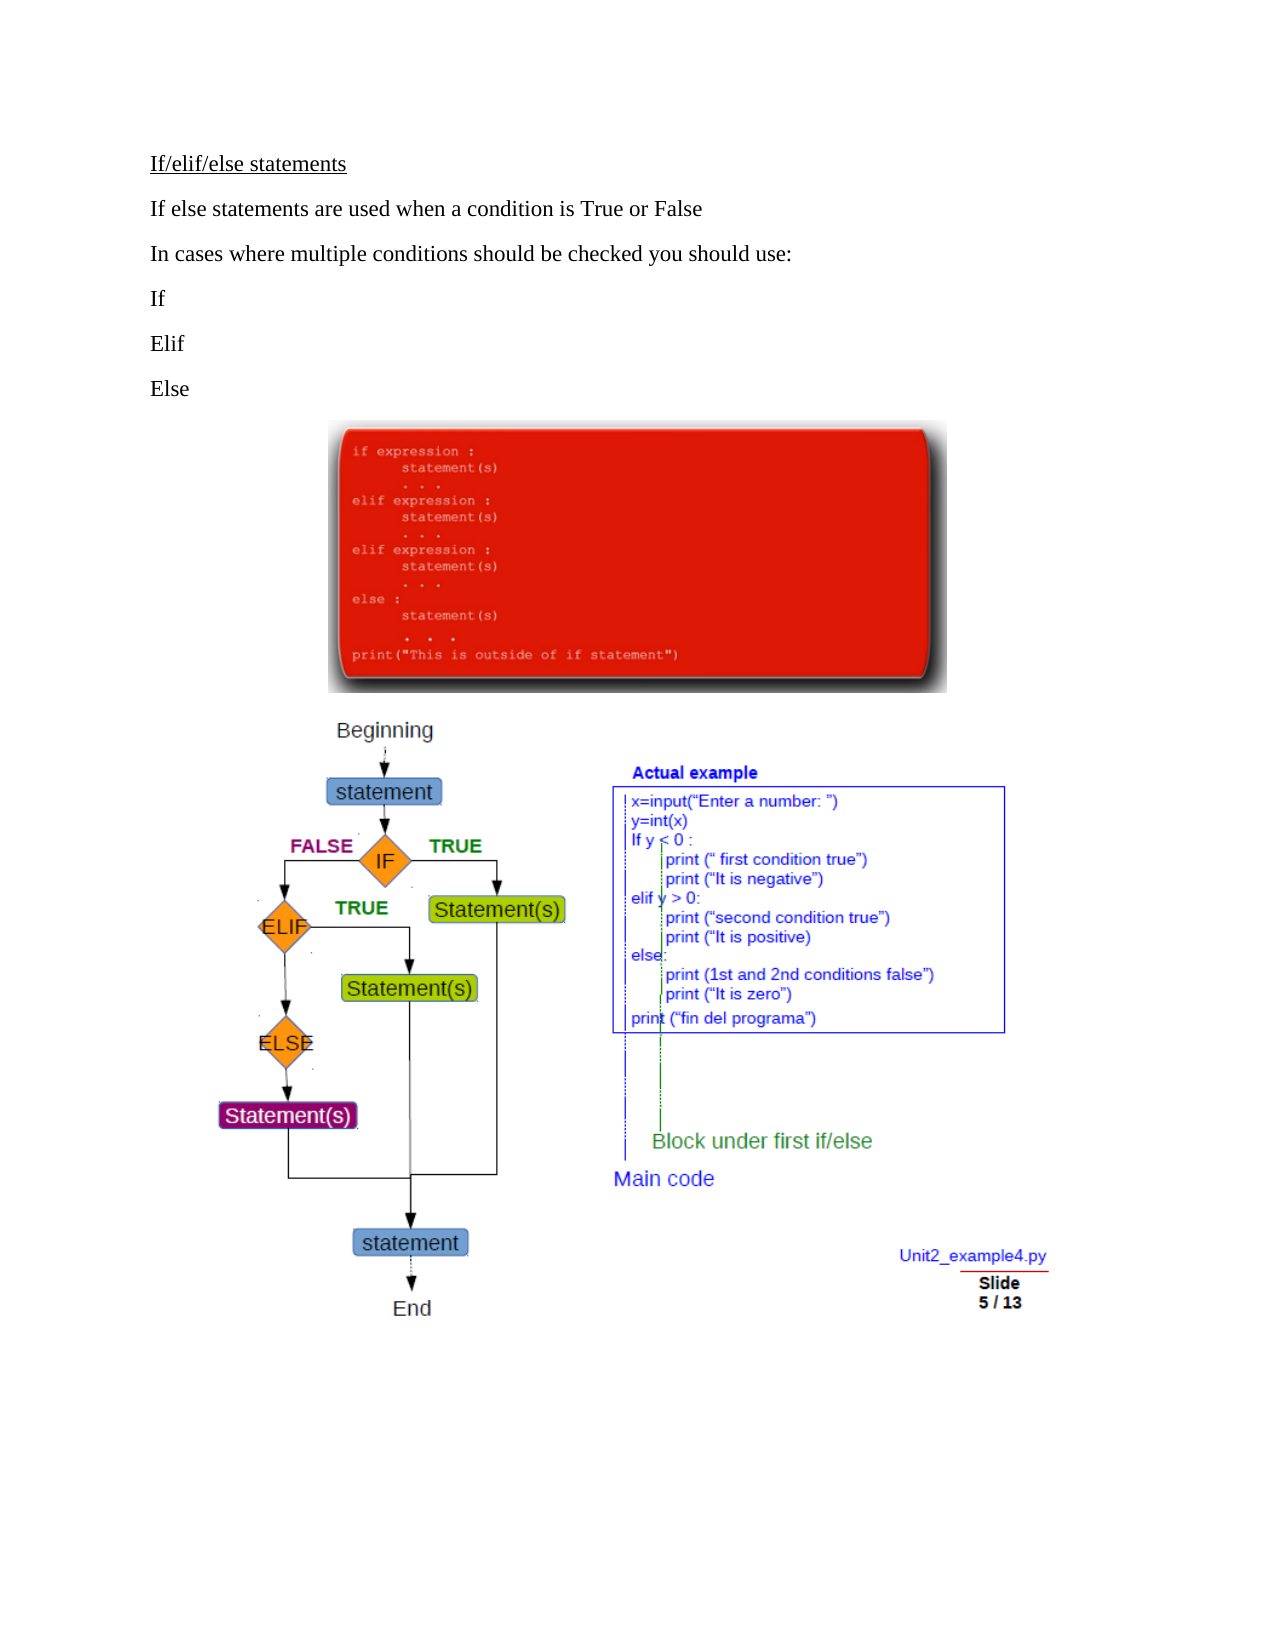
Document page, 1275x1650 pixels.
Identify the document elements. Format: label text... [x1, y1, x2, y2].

text Else [150, 376, 1125, 402]
text If/elif/else statements [150, 150, 1125, 176]
text Elif [150, 330, 1125, 357]
text If else statements are used when a condition is True or False [150, 195, 1125, 221]
picture [214, 711, 1061, 1328]
picture [328, 420, 947, 693]
text In cases where multiple conditions should be checked you should use: [150, 240, 1125, 267]
text If [150, 285, 1125, 312]
